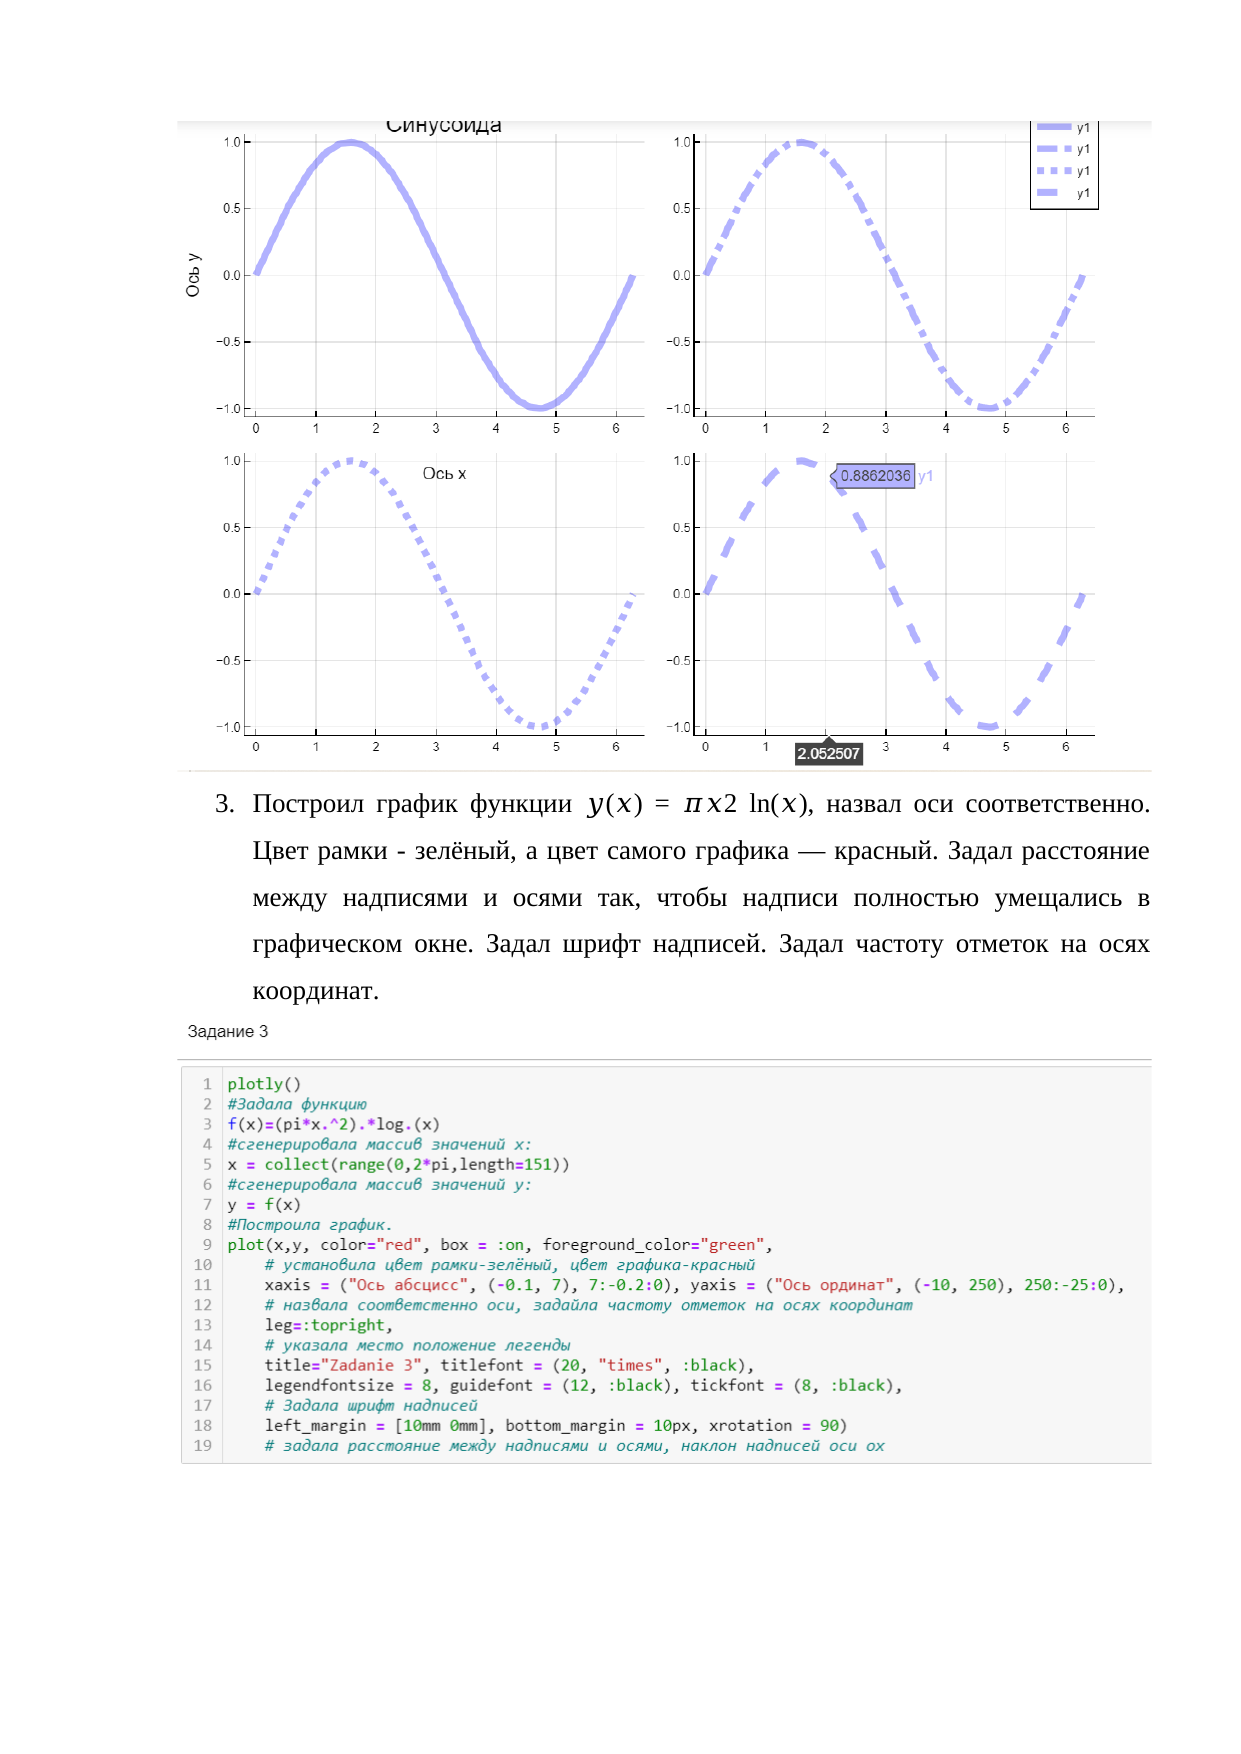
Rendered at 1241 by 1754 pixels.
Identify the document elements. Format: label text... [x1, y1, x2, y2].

list Построил график функции 𝑦(𝑥) = 𝜋𝑥2 ln(𝑥), назвал оси соответственно. Цвет рамки - зелёный, а цвет самого графика — красный. Задал расстояние между надписями и осями так, чтобы надписи полностью умещались в графическом окне. Задал шрифт надписей. Задал частоту отметок на осях координат. [215, 786, 1152, 1005]
picture [177, 118, 1152, 772]
picture [177, 1020, 1152, 1472]
